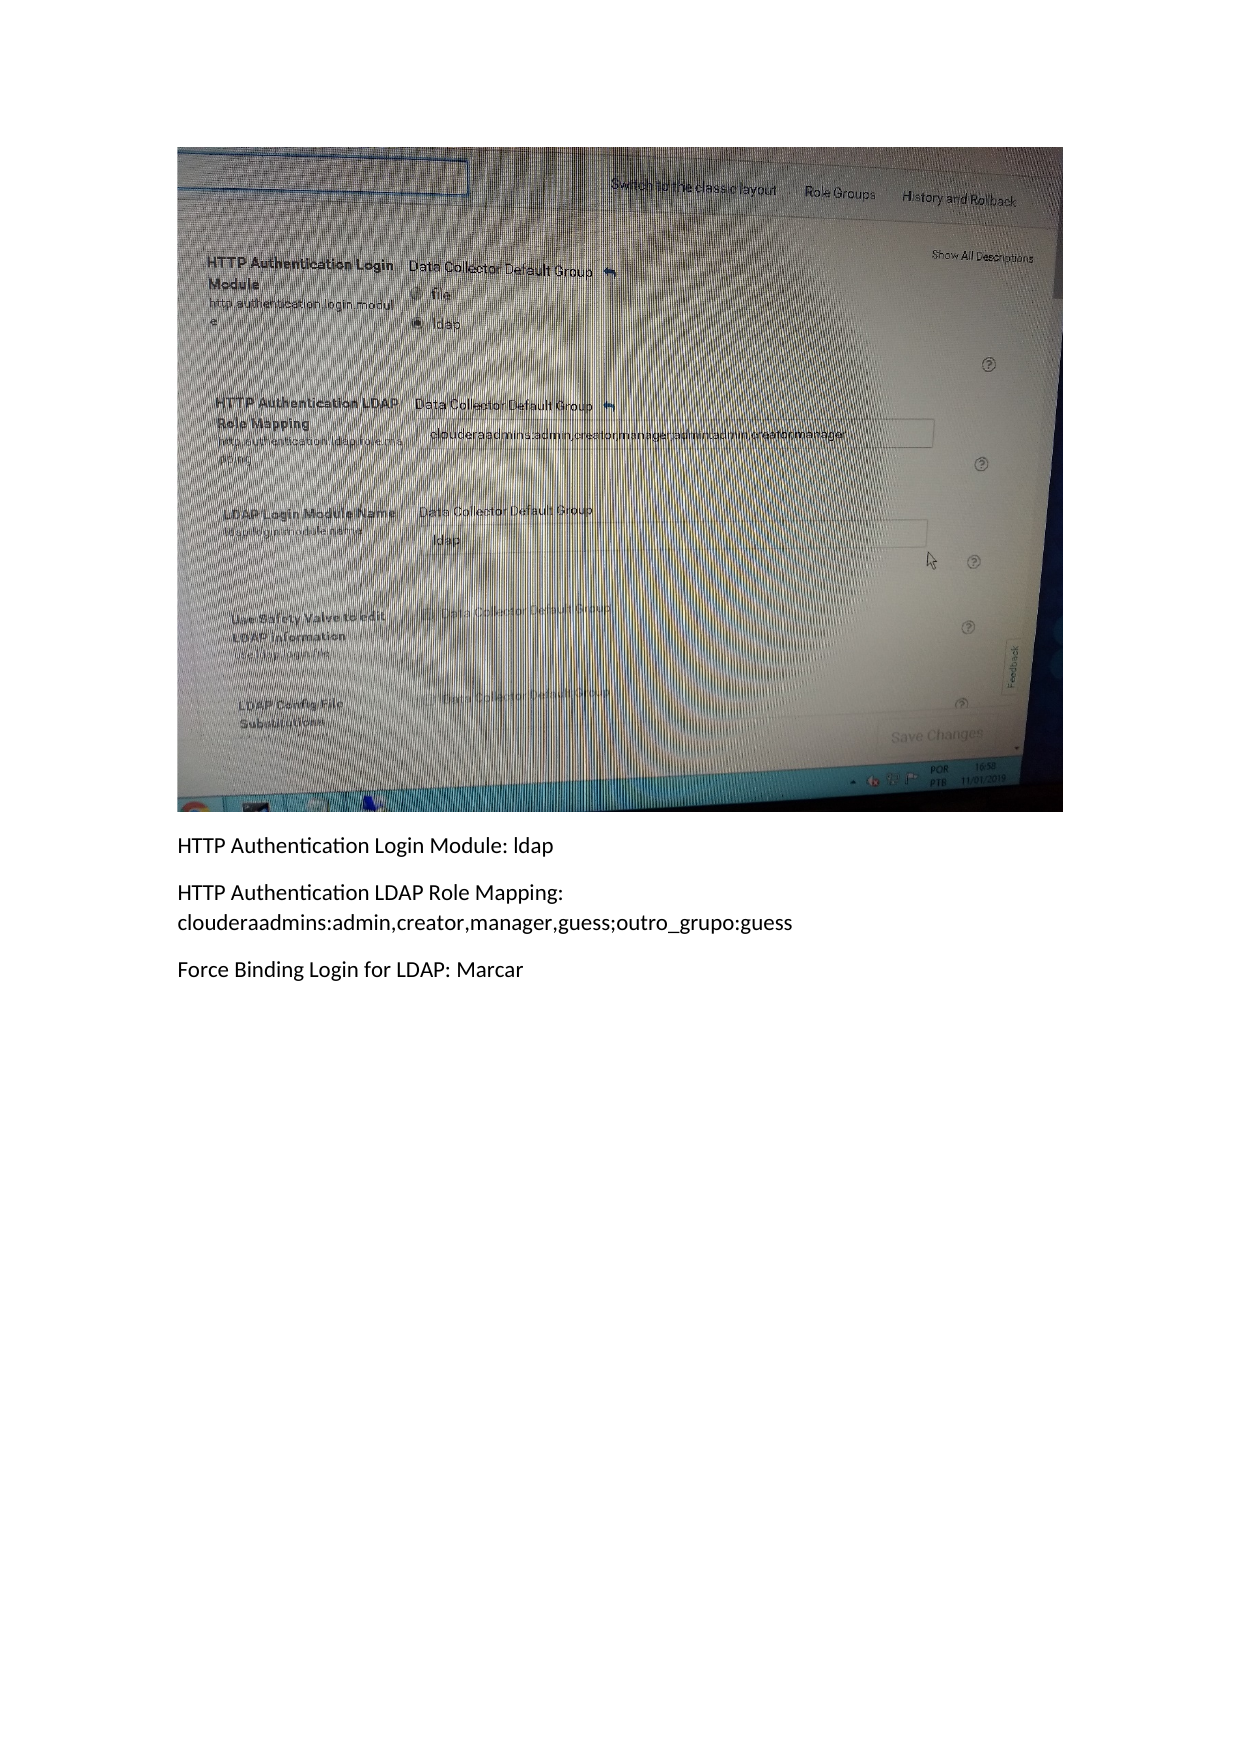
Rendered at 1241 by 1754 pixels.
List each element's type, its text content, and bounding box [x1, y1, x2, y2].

text Force Binding Login for LDAP: Marcar [177, 955, 1063, 983]
picture [177, 147, 1063, 812]
text HTTP Authentication Login Module: ldap [177, 831, 1063, 859]
text HTTP Authentication LDAP Role Mapping: clouderaadmins:admin,creator,manager,guess;outro_grupo:guess [177, 878, 1063, 936]
